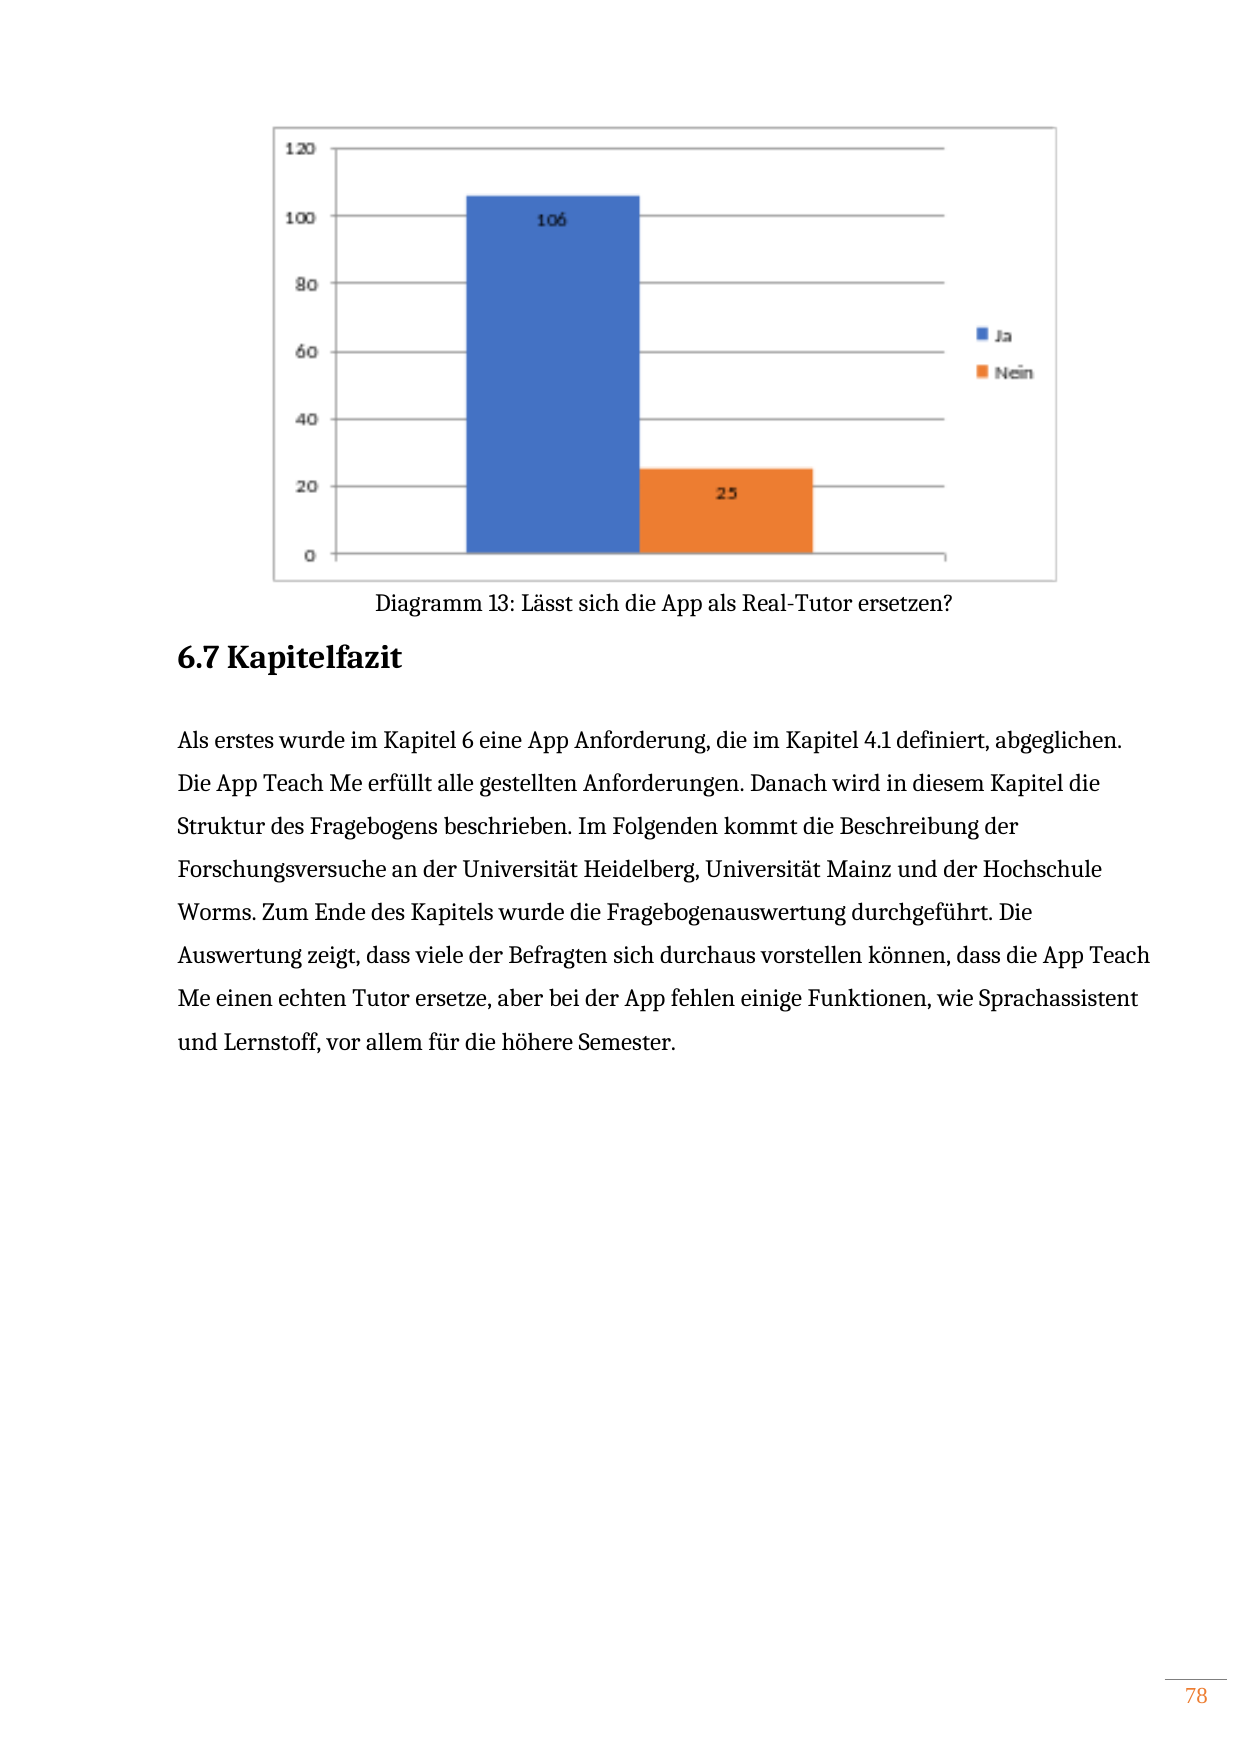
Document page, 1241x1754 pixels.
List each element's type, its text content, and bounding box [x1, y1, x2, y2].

subtitle 6.7 Kapitelfazit [177, 639, 1152, 677]
text Diagramm 13: Lässt sich die App als Real-Tutor ersetzen? [177, 589, 1152, 618]
text Als erstes wurde im Kapitel 6 eine App Anforderung, die im Kapitel 4.1 definiert, abgeglichen. Die App Teach Me erfüllt alle gestellten Anforderungen. Danach wird in diesem Kapitel die Struktur des Fragebogens beschrieben. Im Folgenden kommt die Beschreibung der Forschungsversuche an der Universität Heidelberg, Universität Mainz und der Hochschule Worms. Zum Ende des Kapitels wurde die Fragebogenauswertung durchgeführt. Die Auswertung zeigt, dass viele der Befragten sich durchaus vorstellen können, dass die App Teach Me einen echten Tutor ersetze, aber bei der App fehlen einige Funktionen, wie Sprachassistent und Lernstoff, vor allem für die höhere Semester. [177, 726, 1152, 1056]
